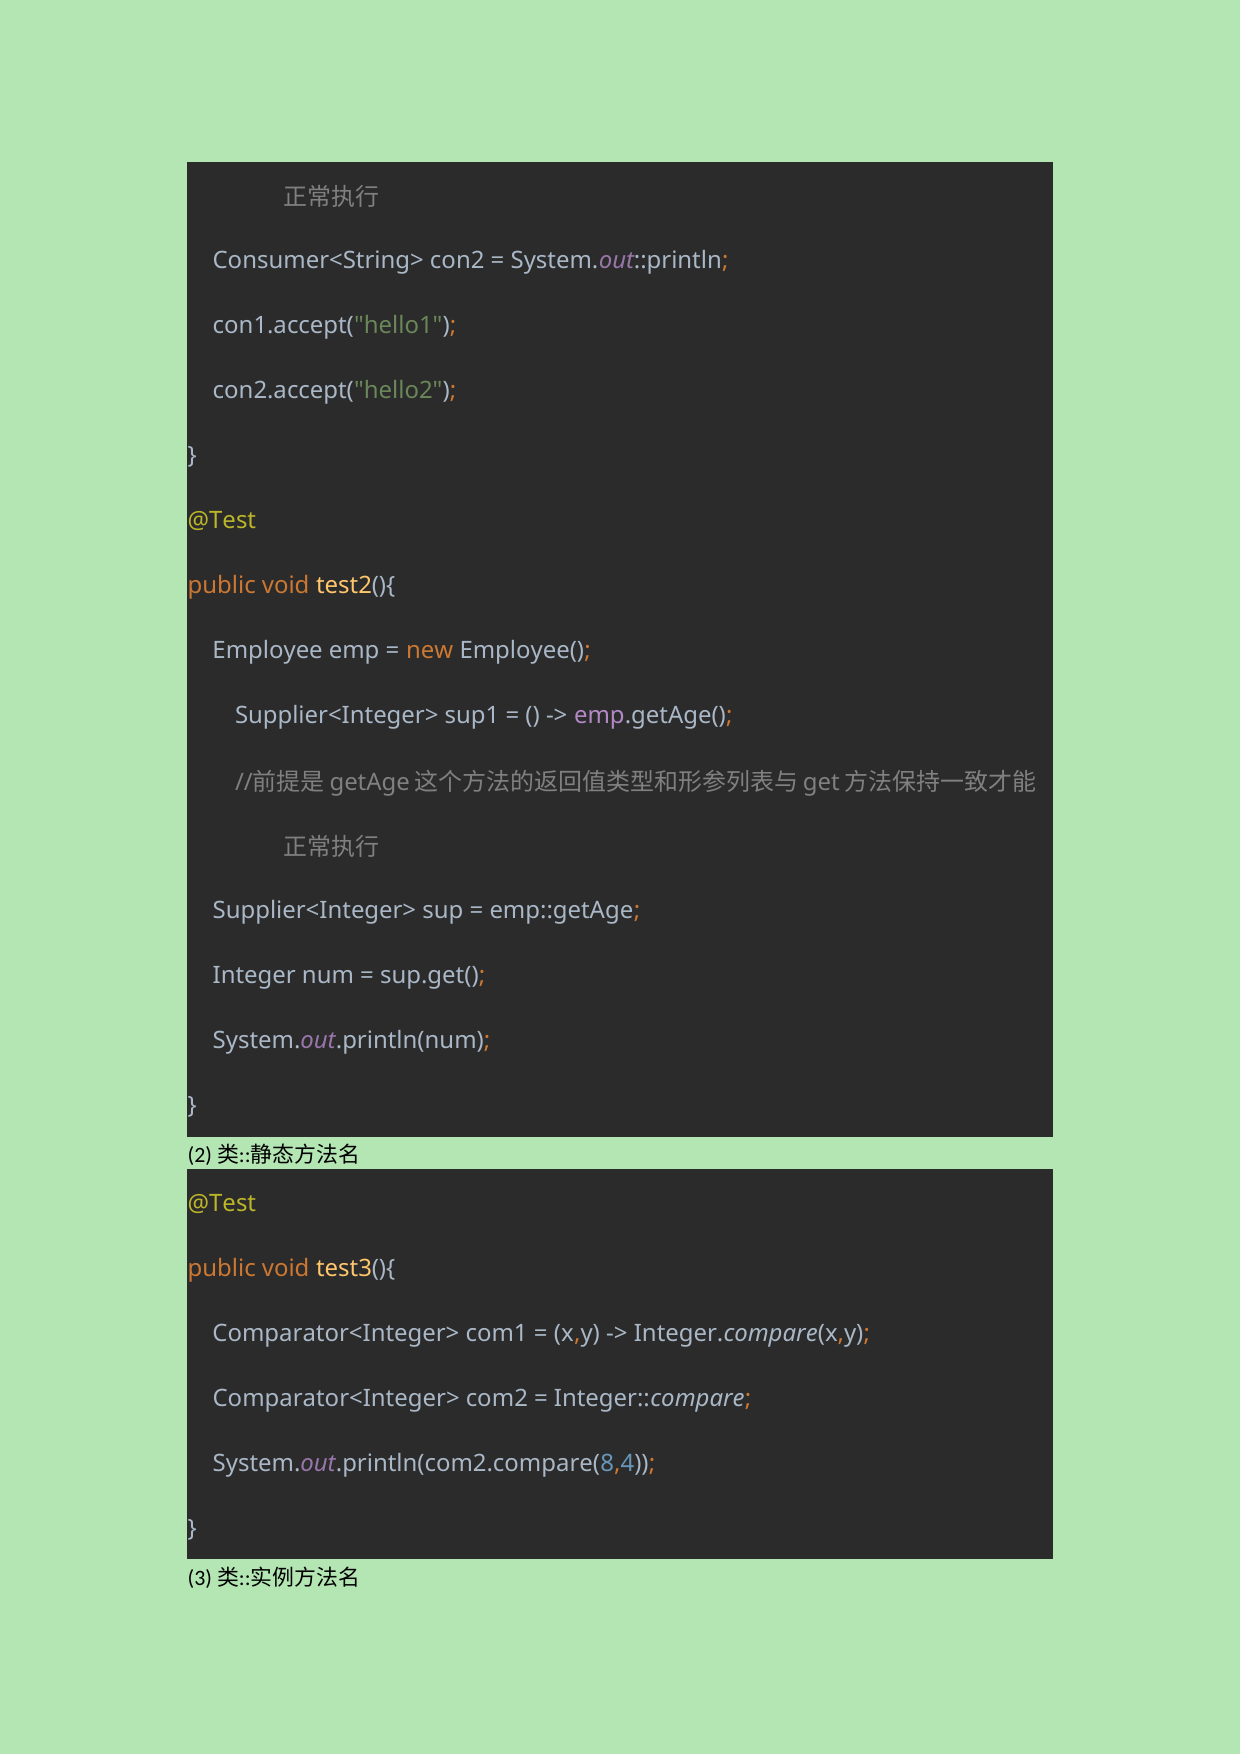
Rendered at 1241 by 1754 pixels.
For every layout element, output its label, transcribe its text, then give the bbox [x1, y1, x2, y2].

text (2) 类::静态方法名 [187, 1137, 1053, 1169]
text //前提是getAge这个方法的返回值类型和形参列表与get方法保持一致才能 [187, 747, 1053, 812]
text 正常执行 Consumer<String> con2 = System.out::println; con1.accept("hello1"); con2.accept("hello2"); } [187, 162, 1053, 487]
text @Test public void test2(){ Employee emp = new Employee(); [187, 487, 1053, 682]
text 正常执行 Supplier<Integer> sup = emp::getAge; Integer num = sup.get(); System.out.println(num); } [187, 812, 1053, 1137]
text (3) 类::实例方法名 [187, 1559, 1053, 1592]
text Supplier<Integer> sup1 = () -> emp.getAge(); [187, 682, 1053, 747]
text @Test public void test3(){ Comparator<Integer> com1 = (x,y) -> Integer.compare(x,y); Comparator<Integer> com2 = Integer::compare; System.out.println(com2.compare(8,4)); } [187, 1169, 1053, 1559]
